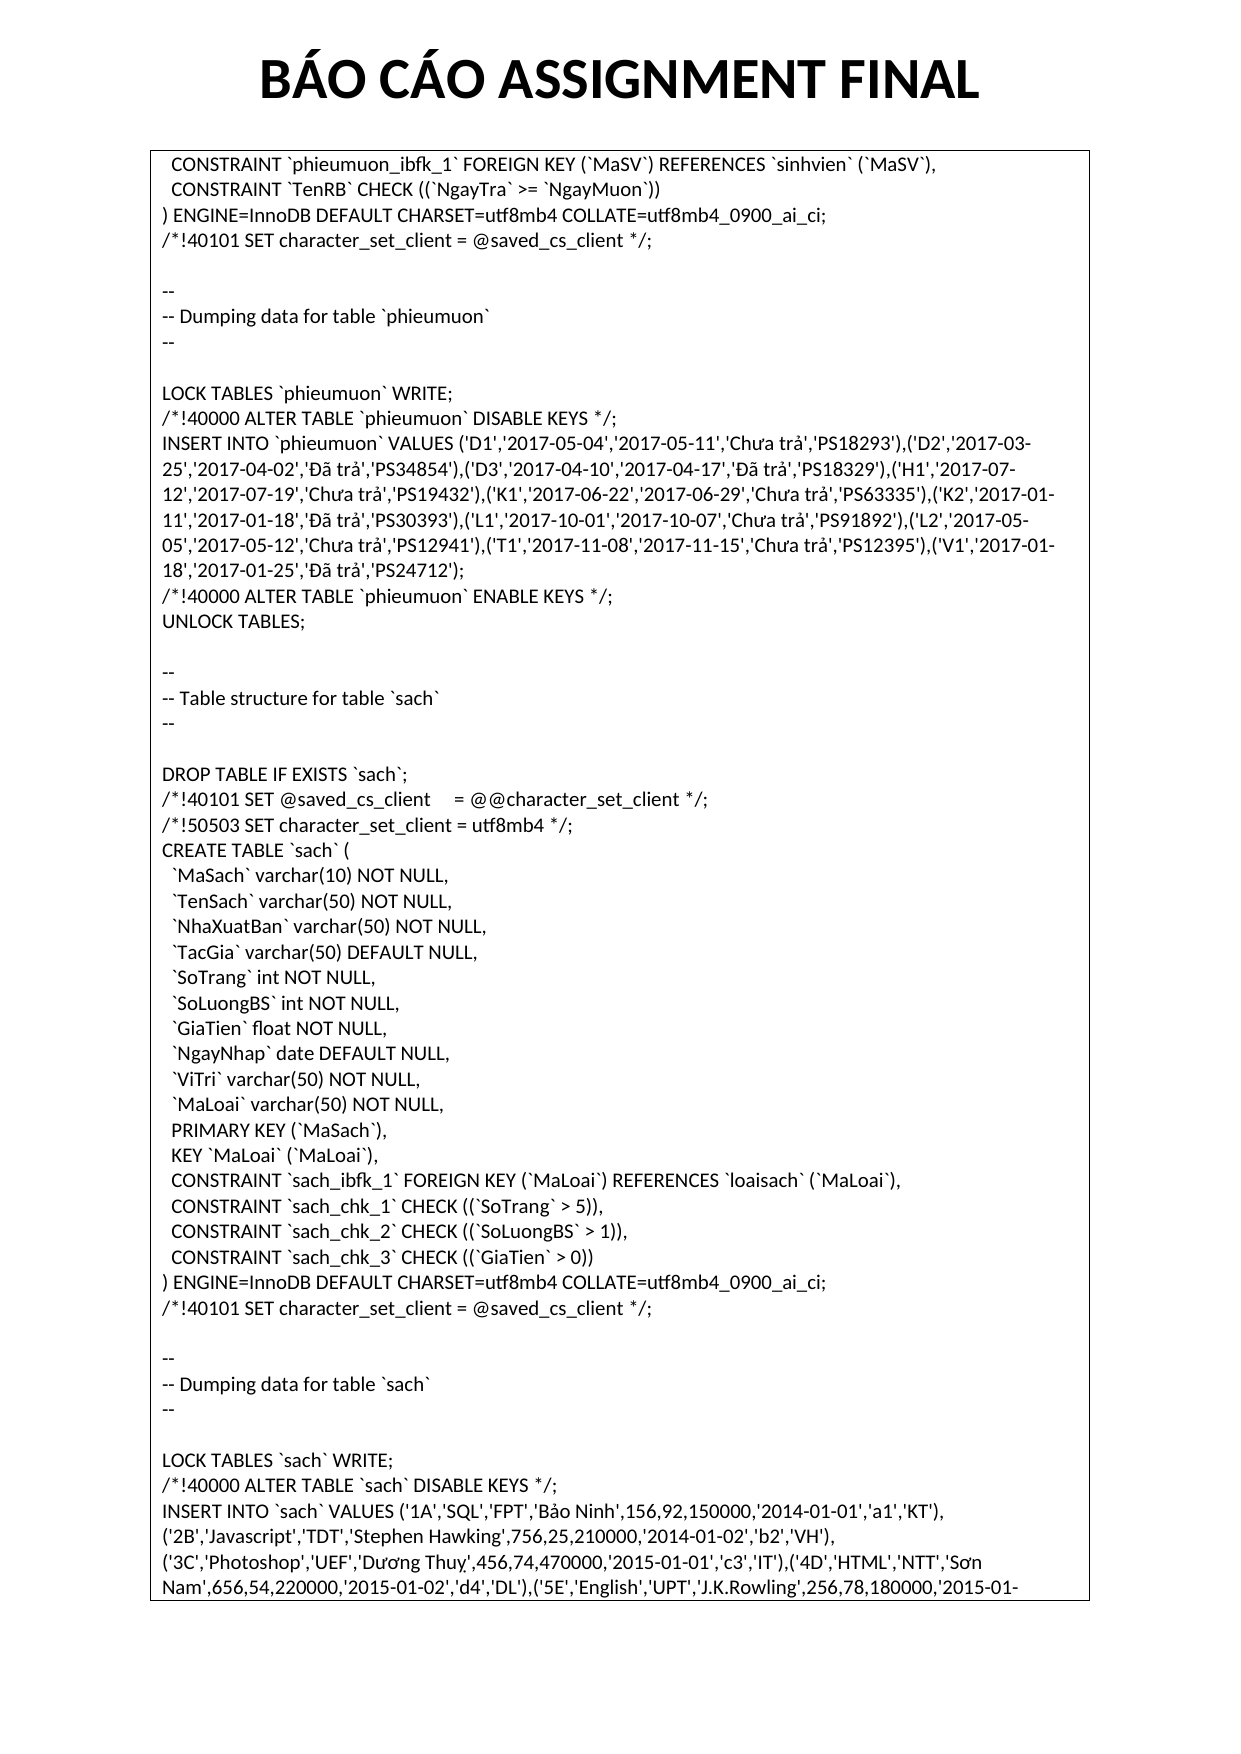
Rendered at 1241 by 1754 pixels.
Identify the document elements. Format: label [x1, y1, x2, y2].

table_cell [151, 151, 1089, 1600]
